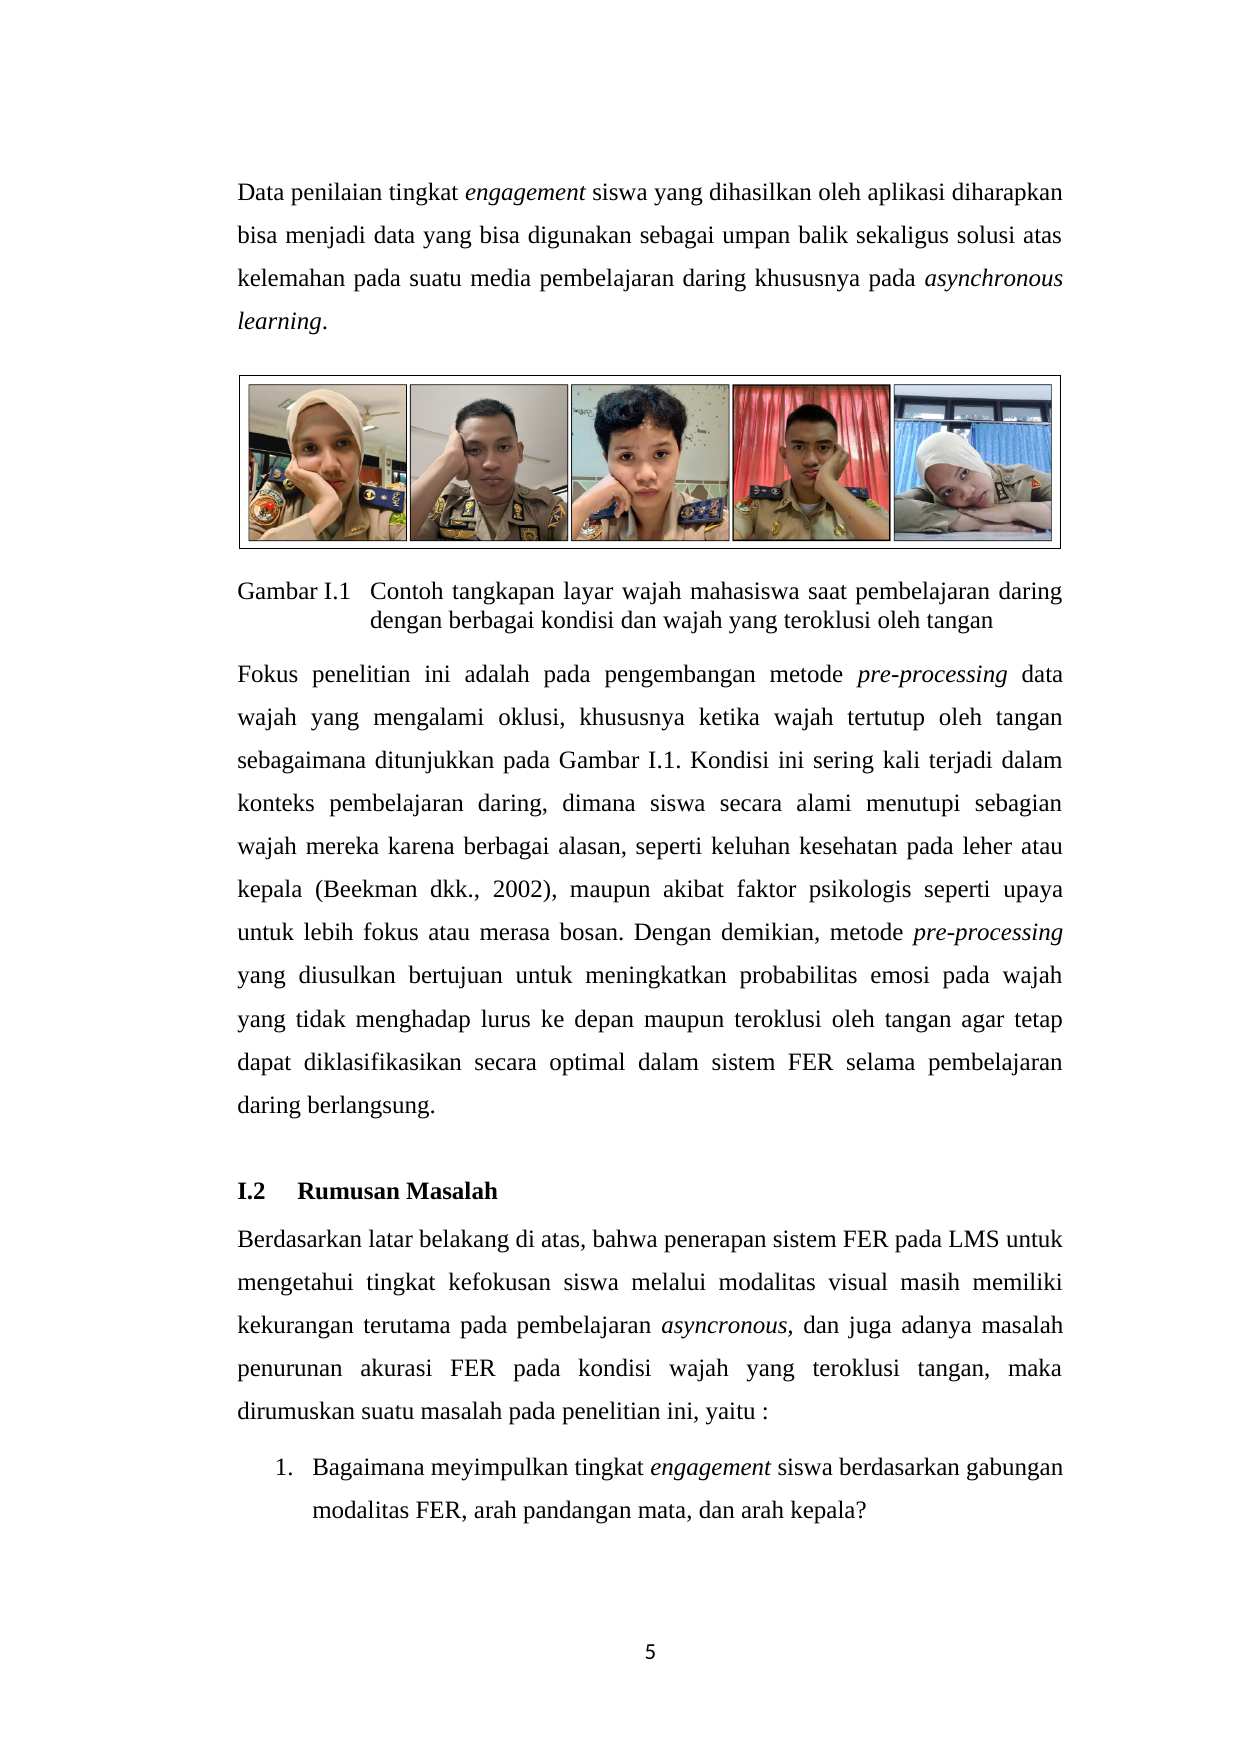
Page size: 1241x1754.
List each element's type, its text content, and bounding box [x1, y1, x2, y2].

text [237, 177, 1063, 335]
picture [240, 376, 1060, 548]
text Berdasarkan latar belakang di atas, bahwa penerapan sistem FER pada LMS untuk mengetahui tingkat kefokusan siswa melalui modalitas visual masih memiliki kekurangan terutama pada pembelajaran asyncronous, dan juga adanya masalah penurunan akurasi FER pada kondisi wajah yang teroklusi tangan, maka dirumuskan suatu masalah pada penelitian ini, yaitu : [237, 1224, 1063, 1425]
text Fokus penelitian ini adalah pada pengembangan metode pre-processing data wajah yang mengalami oklusi, khususnya ketika wajah tertutup oleh tangan sebagaimana ditunjukkan pada Gambar I.1. Kondisi ini sering kali terjadi dalam konteks pembelajaran daring, dimana siswa secara alami menutupi sebagian wajah mereka karena berbagai alasan, seperti keluhan kesehatan pada leher atau kepala (Beekman dkk., 2002), maupun akibat faktor psikologis seperti upaya untuk lebih fokus atau merasa bosan. Dengan demikian, metode pre-processing yang diusulkan bertujuan untuk meningkatkan probabilitas emosi pada wajah yang tidak menghadap lurus ke depan maupun teroklusi oleh tangan agar tetap dapat diklasifikasikan secara optimal dalam sistem FER selama pembelajaran daring berlangsung. [237, 659, 1063, 1119]
list Rumusan Masalah [237, 1176, 1063, 1205]
list Bagaimana meyimpulkan tingkat engagement siswa berdasarkan gabungan modalitas FER, arah pandangan mata, dan arah kepala? [274, 1452, 1063, 1524]
